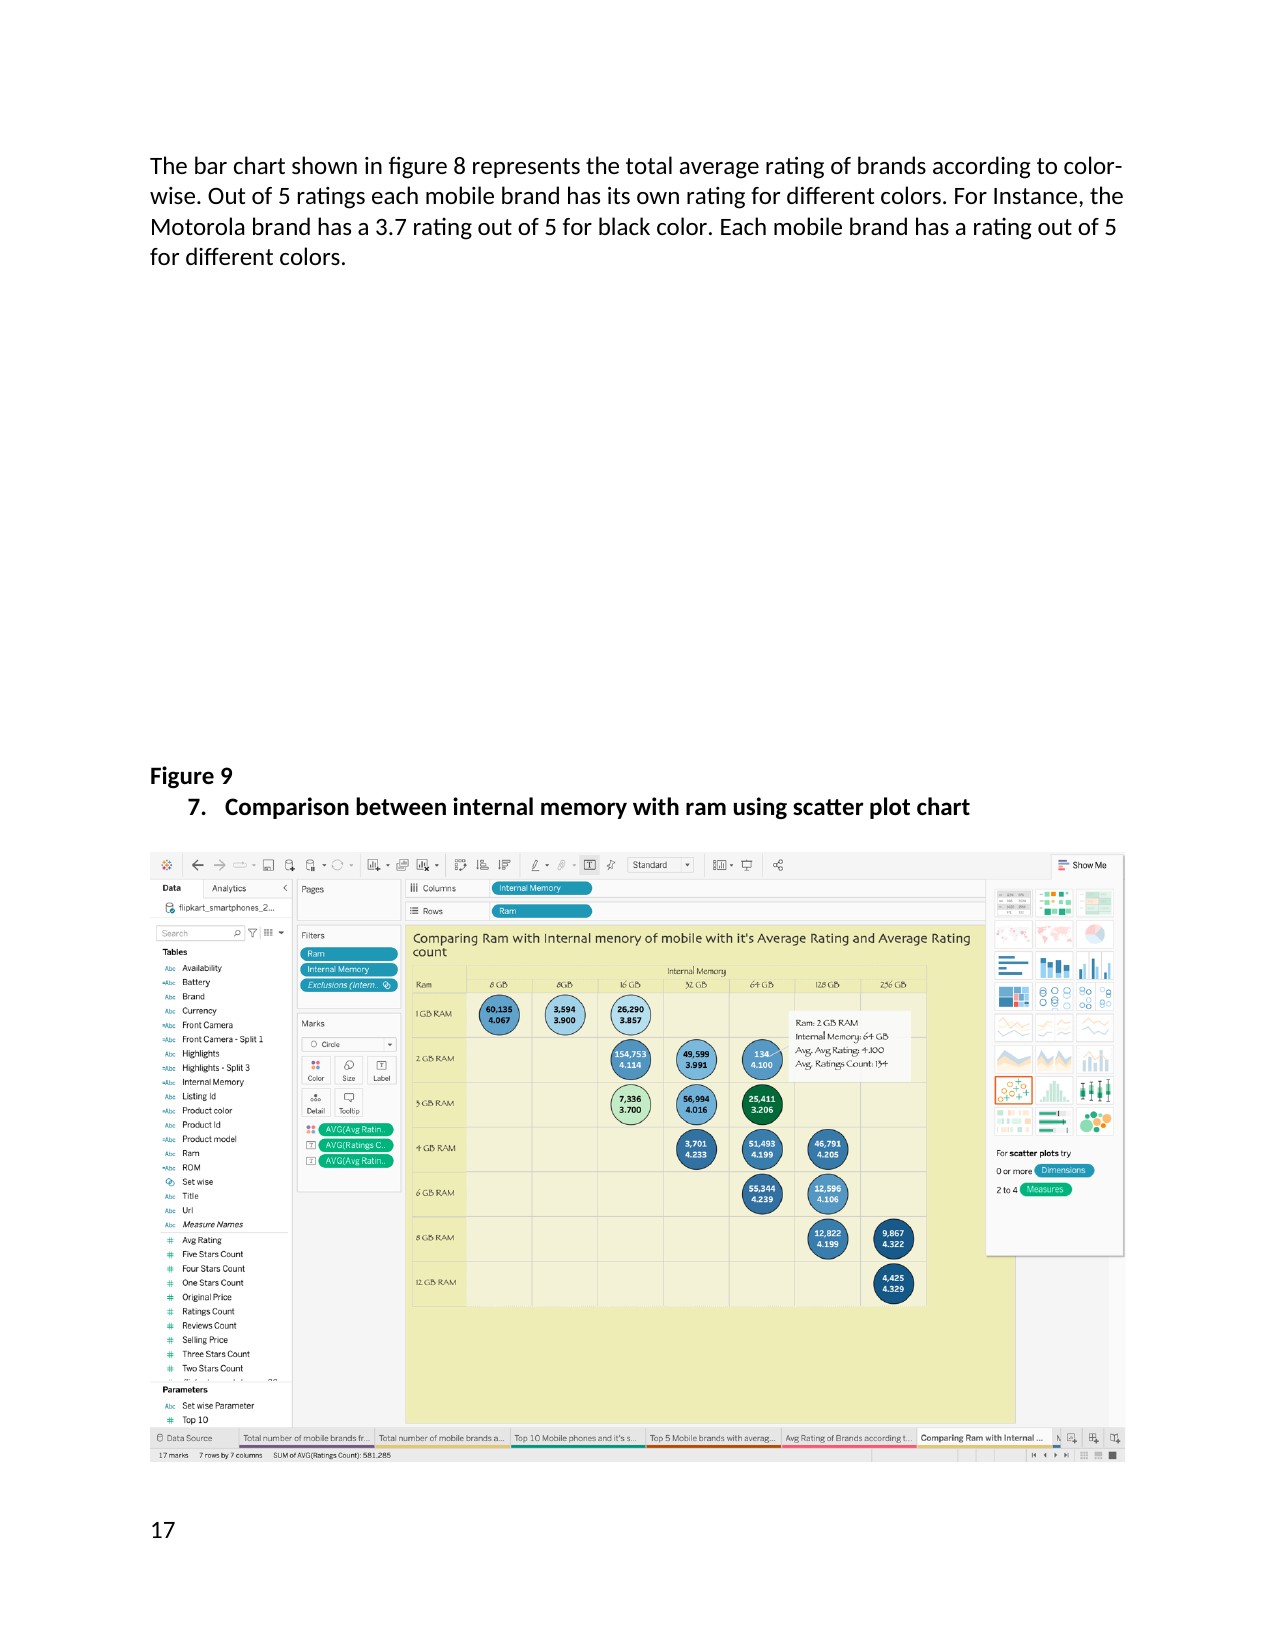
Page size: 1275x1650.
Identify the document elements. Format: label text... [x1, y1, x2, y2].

list Comparison between internal memory with ram using scatter plot chart [187, 791, 1125, 821]
text The bar chart shown in figure 8 represents the total average rating of brands according to color-wise. Out of 5 ratings each mobile brand has its own rating for different colors. For Instance, the Motorola brand has a 3.7 rating out of 5 for black color. Each mobile brand has a rating out of 5 for different colors. [150, 150, 1125, 272]
text Figure 9 [150, 760, 1125, 791]
picture [150, 852, 1125, 1462]
